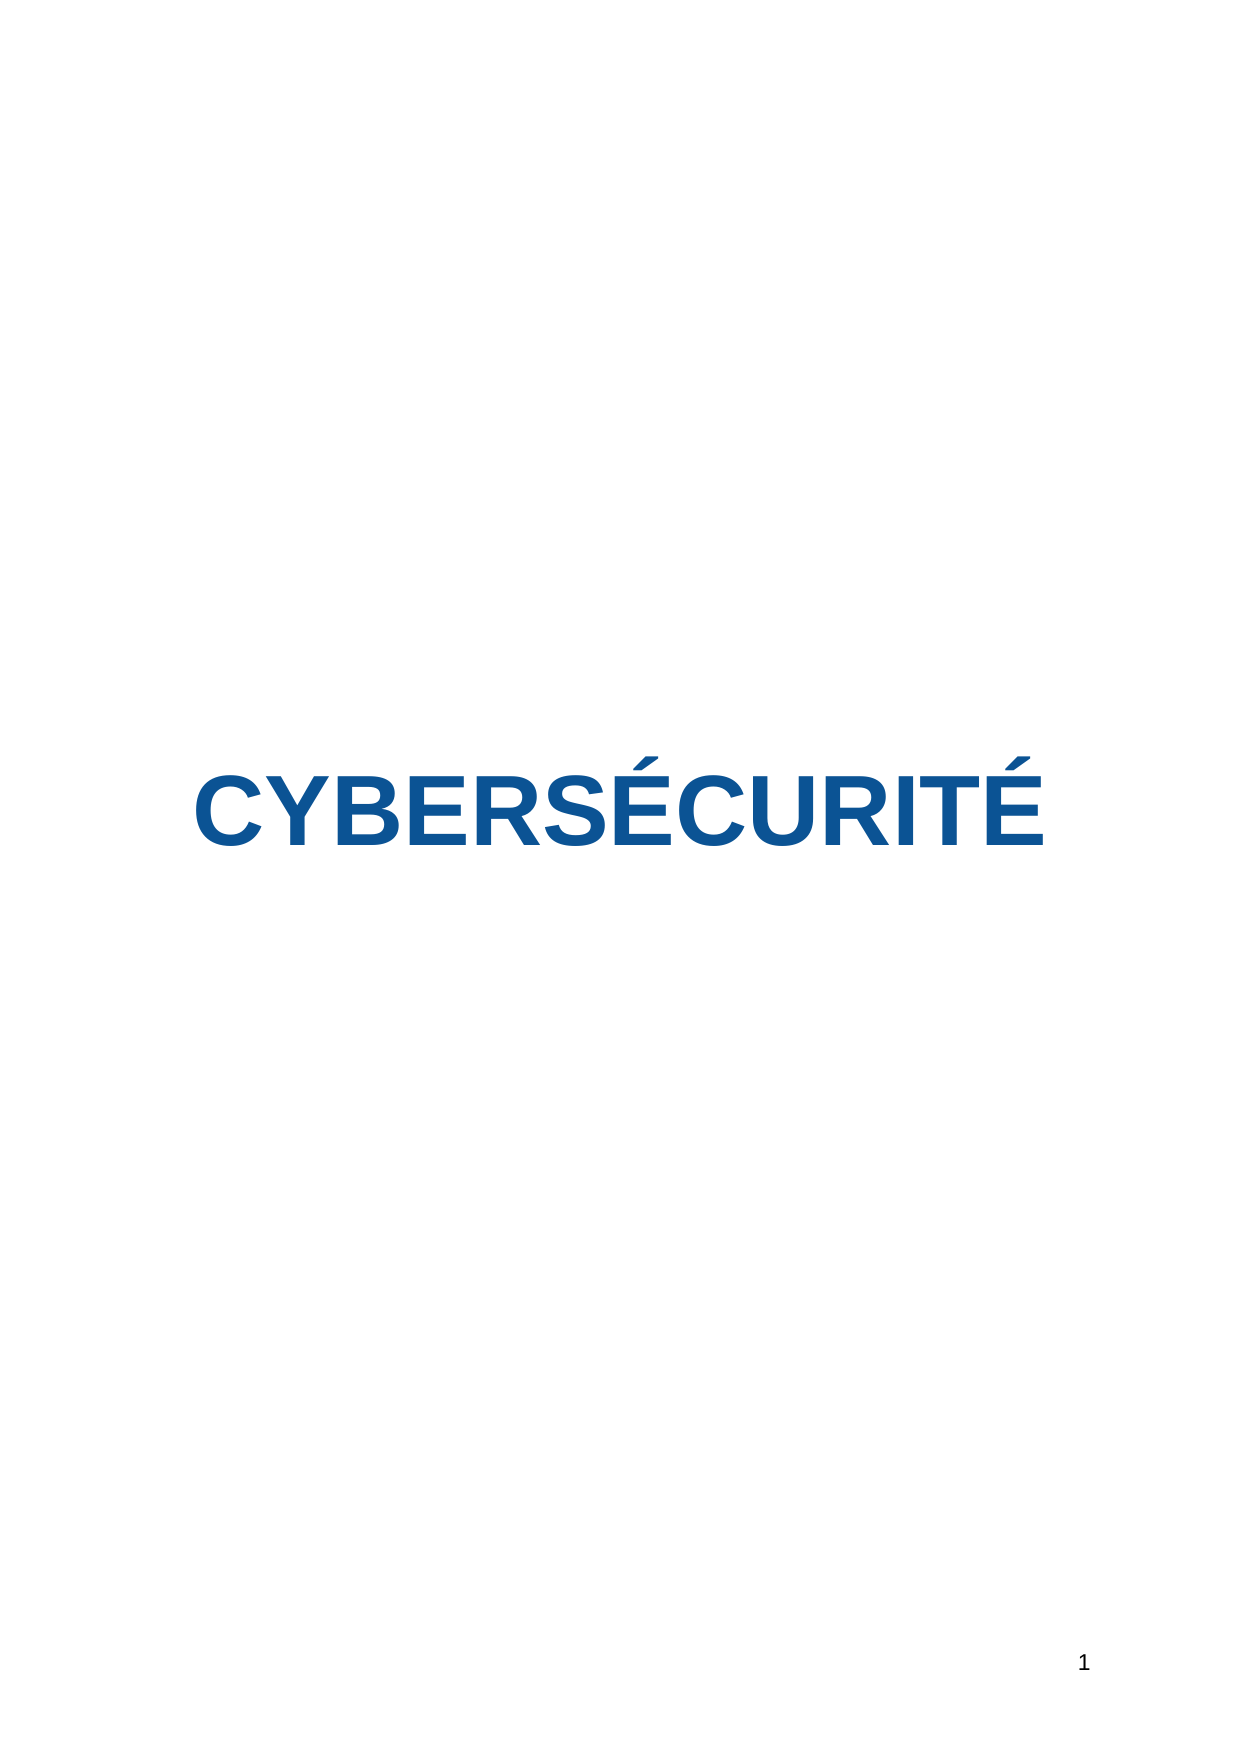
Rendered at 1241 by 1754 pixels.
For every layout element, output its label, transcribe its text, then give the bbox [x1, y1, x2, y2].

title CYBERSÉCURITÉ [150, 751, 1090, 866]
